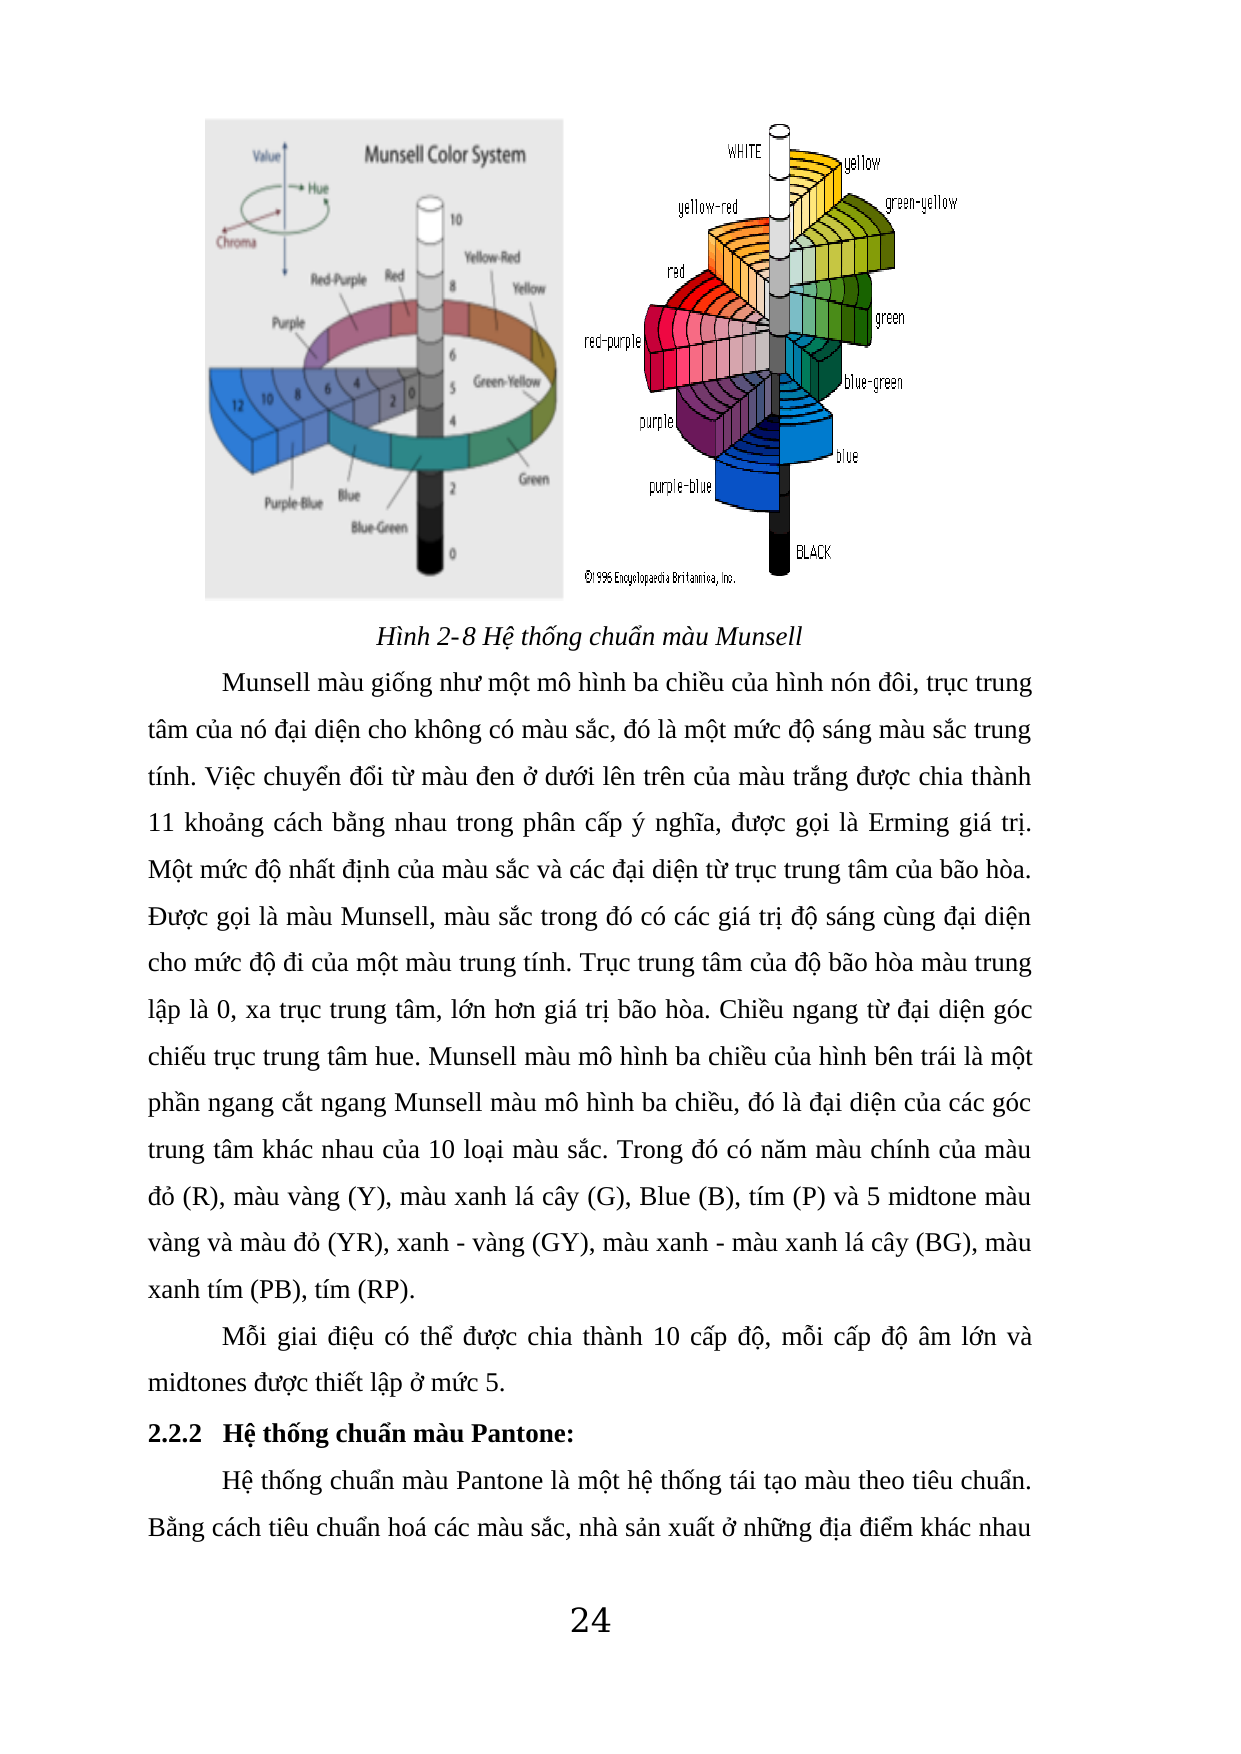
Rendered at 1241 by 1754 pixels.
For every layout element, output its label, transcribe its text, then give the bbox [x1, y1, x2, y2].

table_header [205, 118, 575, 620]
text Mỗi giai điệu có thể được chia thành 10 cấp độ, mỗi cấp độ âm lớn và midtones được thiết lập ở mức 5. [148, 1320, 1033, 1398]
subtitle Hệ thống chuẩn màu Pantone: [148, 1417, 1033, 1448]
table_header [575, 118, 976, 620]
picture [205, 118, 564, 601]
text Munsell màu giống như một mô hình ba chiều của hình nón đôi, trục trung tâm của nó đại diện cho không có màu sắc, đó là một mức độ sáng màu sắc trung tính. Việc chuyển đổi từ màu đen ở dưới lên trên của màu trắng được chia thành 11 khoảng cách bằng nhau trong phân cấp ý nghĩa, được gọi là Erming giá trị. Một mức độ nhất định của màu sắc và các đại diện từ trục trung tâm của bão hòa. Được gọi là màu Munsell, màu sắc trong đó có các giá trị độ sáng cùng đại diện cho mức độ đi của một màu trung tính. Trục trung tâm của độ bão hòa màu trung lập là 0, xa trục trung tâm, lớn hơn giá trị bão hòa. Chiều ngang từ đại diện góc chiếu trục trung tâm hue. Munsell màu mô hình ba chiều của hình bên trái là một phần ngang cắt ngang Munsell màu mô hình ba chiều, đó là đại diện của các góc trung tâm khác nhau của 10 loại màu sắc. Trong đó có năm màu chính của màu đỏ (R), màu vàng (Y), màu xanh lá cây (G), Blue (B), tím (P) và 5 midtone màu vàng và màu đỏ (YR), xanh - vàng (GY), màu xanh - màu xanh lá cây (BG), màu xanh tím (PB), tím (RP). [148, 666, 1033, 1304]
text Hình 2-8 Hệ thống chuẩn màu Munsell [148, 620, 1033, 651]
picture [580, 118, 958, 591]
